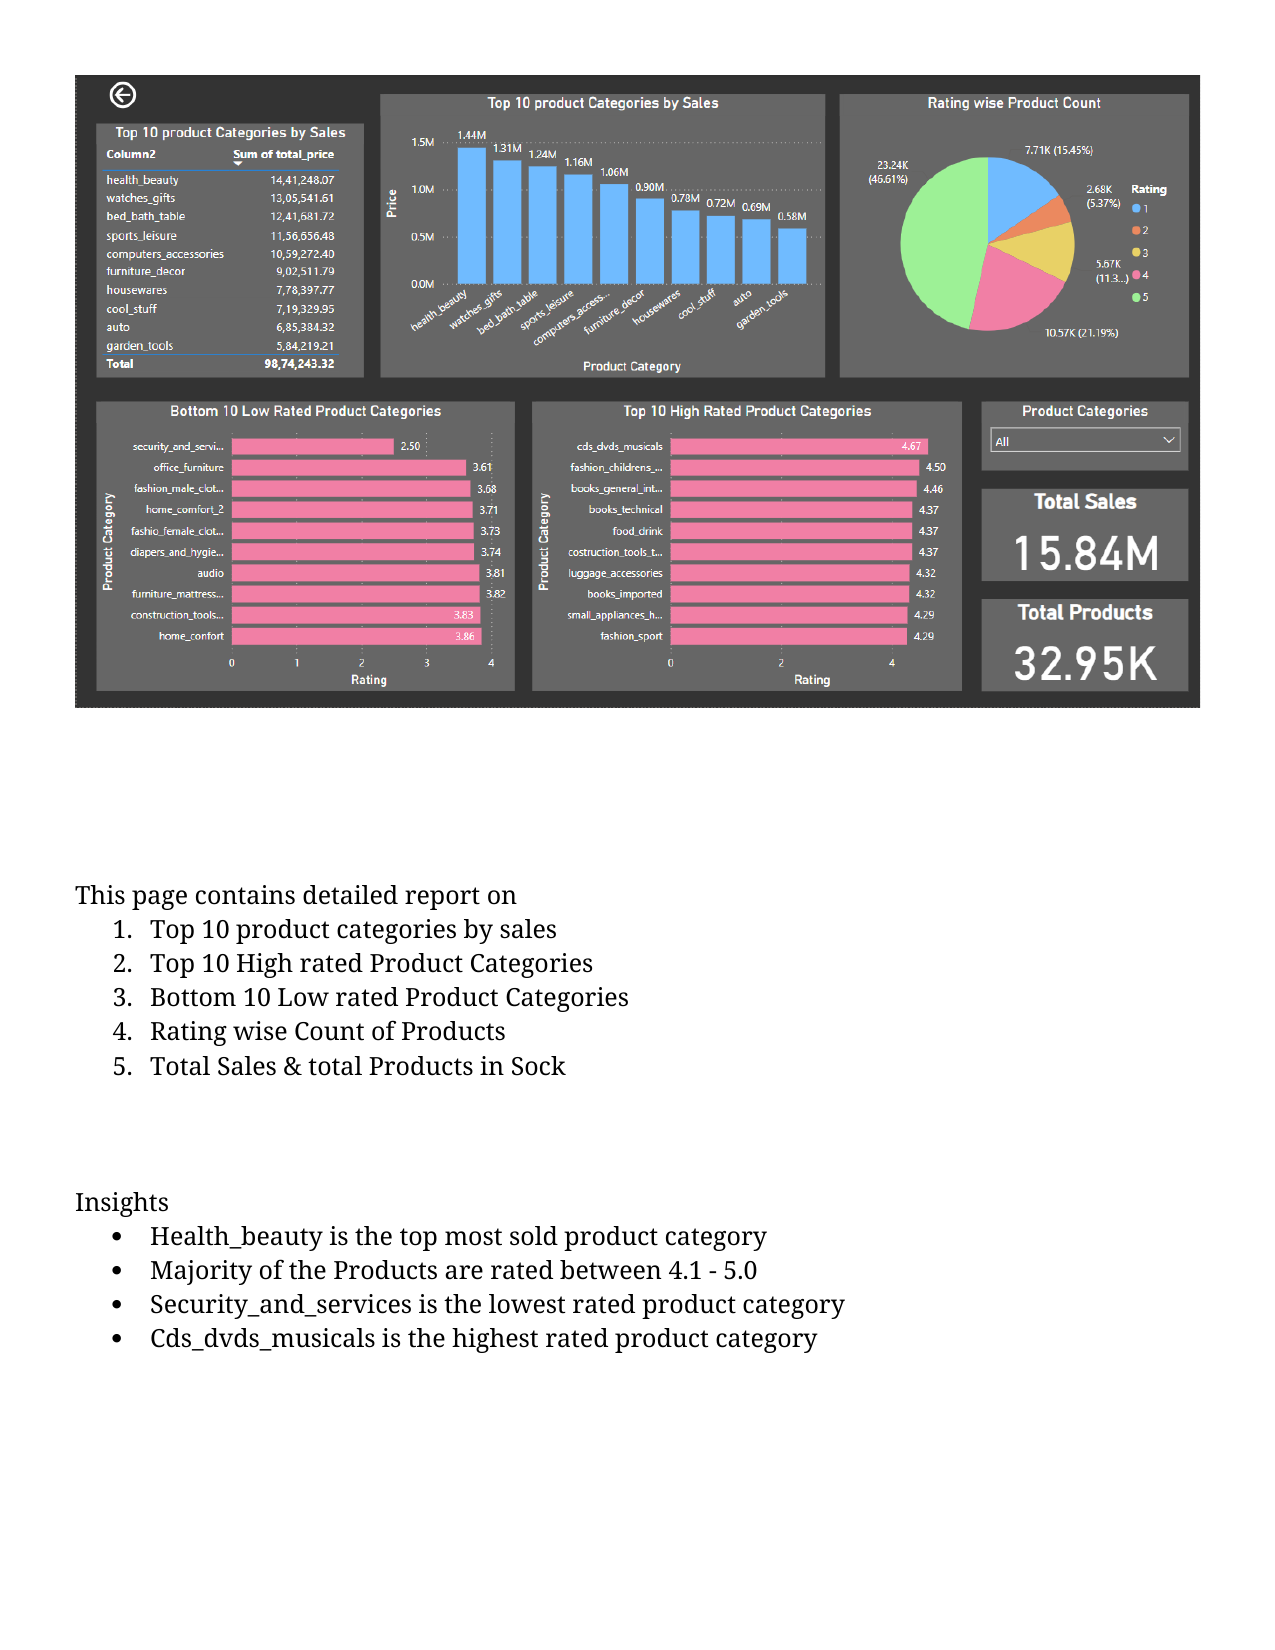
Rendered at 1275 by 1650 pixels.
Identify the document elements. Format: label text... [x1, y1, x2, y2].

list Cds_dvds_musicals is the highest rated product category [112, 1321, 1200, 1355]
list Security_and_services is the lowest rated product category [112, 1287, 1200, 1321]
text Insights [75, 1184, 1200, 1218]
list Top 10 product categories by sales [112, 912, 1200, 946]
list Total Sales & total Products in Sock [112, 1048, 1200, 1082]
picture [75, 75, 1200, 708]
list Top 10 High rated Product Categories [112, 946, 1200, 980]
list Health_beauty is the top most sold product category [112, 1218, 1200, 1252]
text This page contains detailed report on [75, 878, 1200, 912]
list Majority of the Products are rated between 4.1 - 5.0 [112, 1252, 1200, 1287]
list Bottom 10 Low rated Product Categories [112, 980, 1200, 1014]
list Rating wise Count of Products [112, 1014, 1200, 1048]
